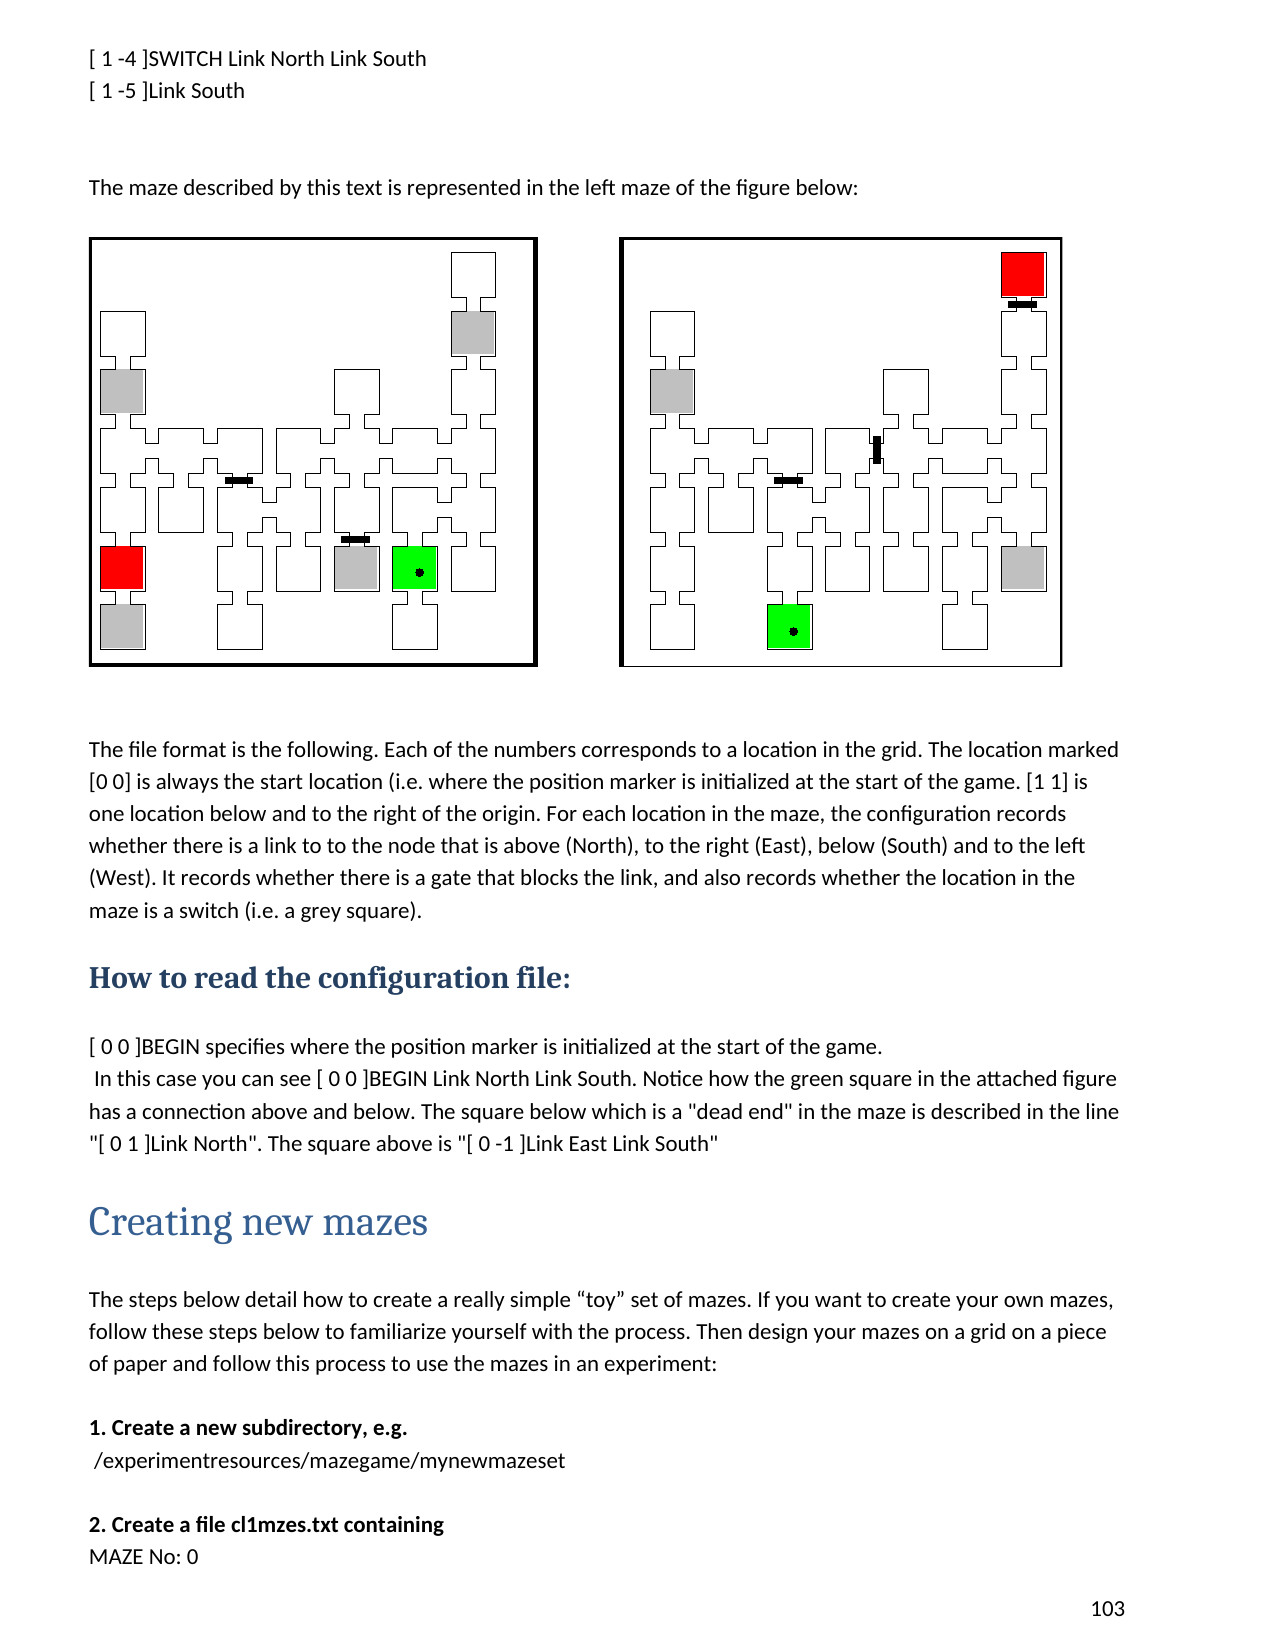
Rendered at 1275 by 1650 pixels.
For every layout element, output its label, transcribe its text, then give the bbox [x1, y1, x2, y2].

text The file format is the following. Each of the numbers corresponds to a location in the grid. The location marked [0 0] is always the start location (i.e. where the position marker is initialized at the start of the game. [1 1] is one location below and to the right of the origin. For each location in the maze, the configuration records whether there is a link to to the node that is above (North), to the right (East), below (South) and to the left (West). It records whether there is a gate that blocks the link, and also records whether the location in the maze is a switch (i.e. a grey square). [89, 735, 1125, 924]
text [89, 44, 1125, 104]
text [89, 1413, 1125, 1570]
text The maze described by this text is represented in the left maze of the figure below: [89, 173, 1125, 201]
text The steps below detail how to create a really simple “toy” set of mazes. If you want to create your own mazes, follow these steps below to familiarize yourself with the process. Then design your mazes on a grid on a piece of paper and follow this process to use the mazes in an experiment: [89, 1285, 1125, 1377]
subtitle Creating new mazes [89, 1197, 1125, 1245]
picture [88, 237, 1063, 667]
text In this case you can see [ 0 0 ]BEGIN Link North Link South. Notice how the green square in the attached figure has a connection above and below. The square below which is a "dead end" in the maze is described in the line "[ 0 1 ]Link North". The square above is "[ 0 -1 ]Link East Link South" [89, 1064, 1125, 1157]
text How to read the configuration file: [ 0 0 ]BEGIN specifies where the position marker is initialized at the start of the game. [89, 960, 1125, 1060]
